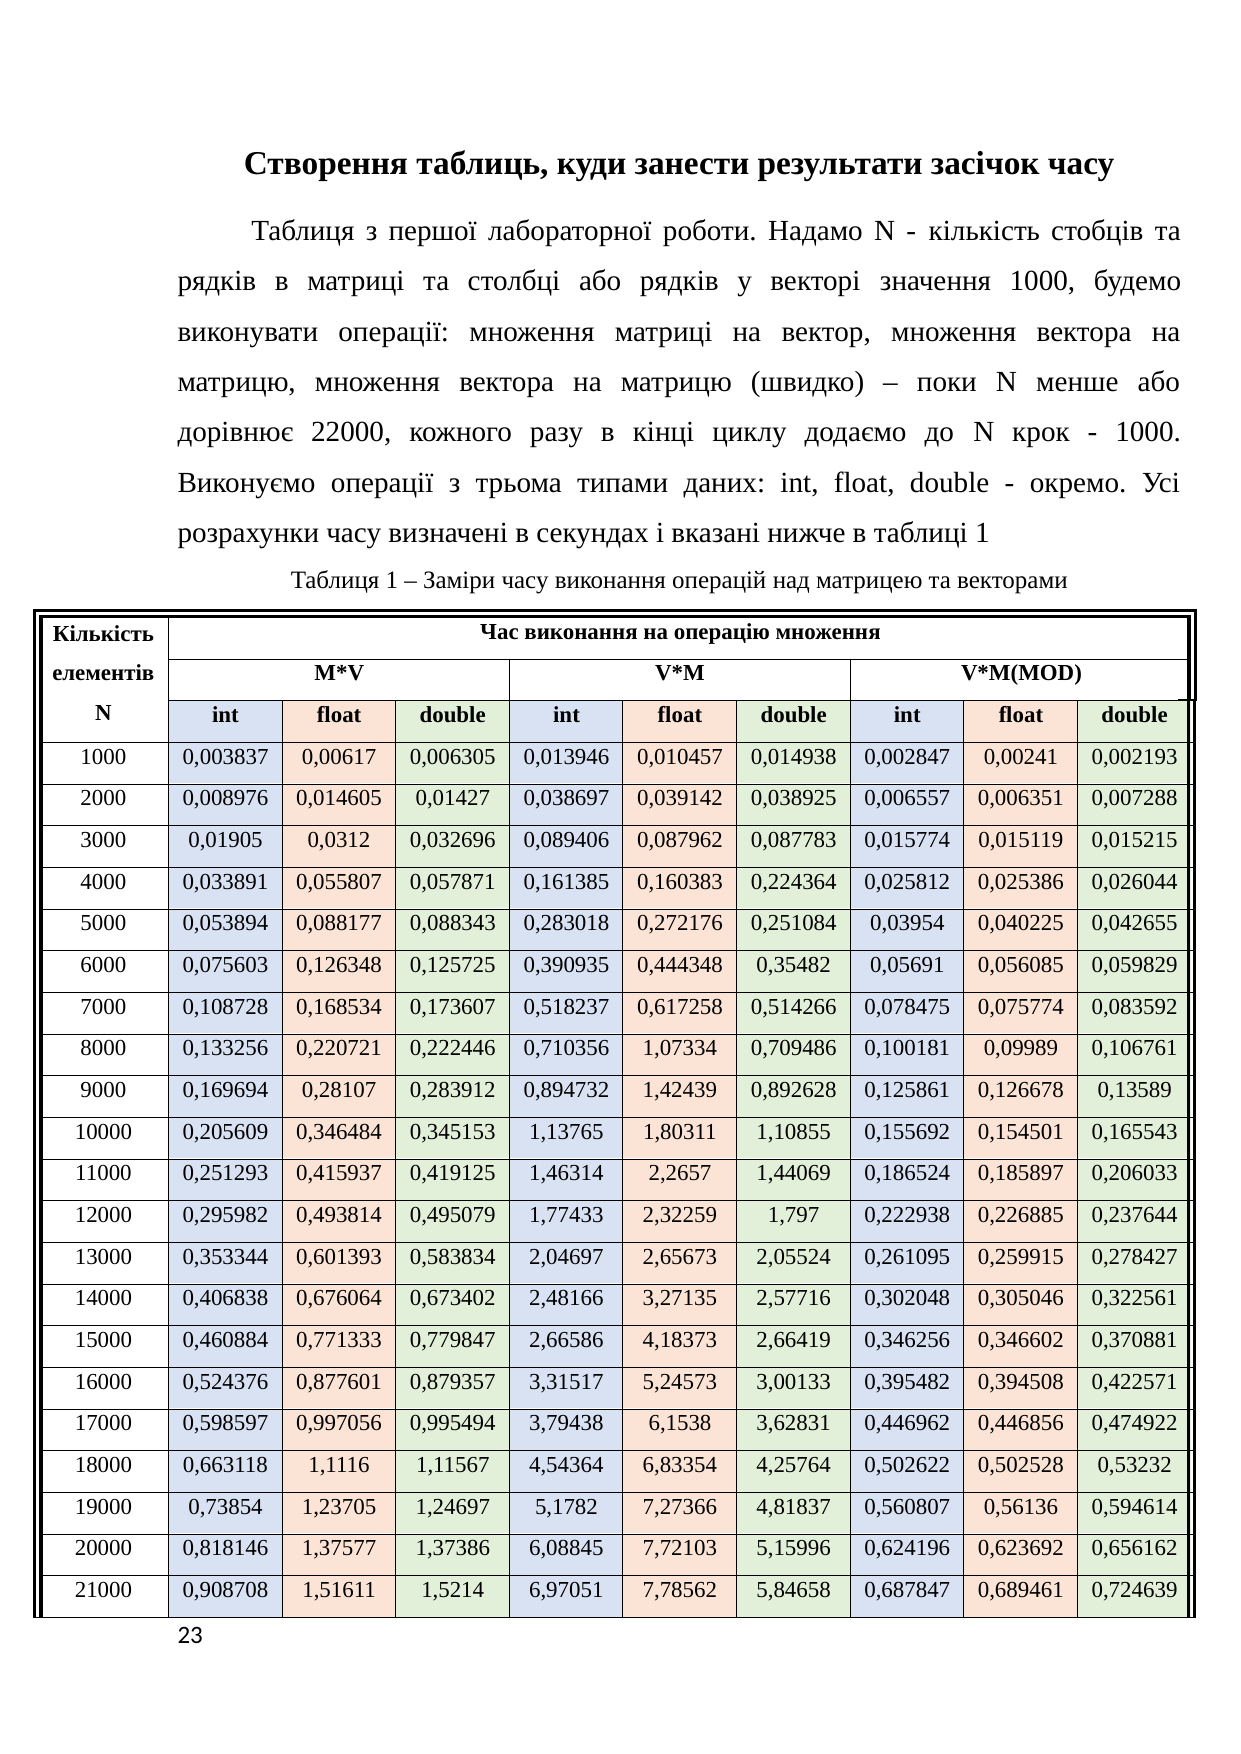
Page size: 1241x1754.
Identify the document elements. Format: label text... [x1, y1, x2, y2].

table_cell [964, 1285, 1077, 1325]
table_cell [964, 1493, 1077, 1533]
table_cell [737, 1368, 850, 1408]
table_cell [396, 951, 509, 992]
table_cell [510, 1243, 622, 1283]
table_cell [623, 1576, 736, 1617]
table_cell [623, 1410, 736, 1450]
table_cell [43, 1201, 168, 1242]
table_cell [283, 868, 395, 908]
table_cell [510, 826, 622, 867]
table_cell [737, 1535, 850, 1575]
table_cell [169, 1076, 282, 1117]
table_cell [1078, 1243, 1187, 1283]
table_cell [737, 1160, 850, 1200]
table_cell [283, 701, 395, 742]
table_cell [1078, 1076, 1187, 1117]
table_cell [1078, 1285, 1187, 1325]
text Таблиця 1 – Заміри часу виконання операцій над матрицею та векторами [177, 565, 1181, 594]
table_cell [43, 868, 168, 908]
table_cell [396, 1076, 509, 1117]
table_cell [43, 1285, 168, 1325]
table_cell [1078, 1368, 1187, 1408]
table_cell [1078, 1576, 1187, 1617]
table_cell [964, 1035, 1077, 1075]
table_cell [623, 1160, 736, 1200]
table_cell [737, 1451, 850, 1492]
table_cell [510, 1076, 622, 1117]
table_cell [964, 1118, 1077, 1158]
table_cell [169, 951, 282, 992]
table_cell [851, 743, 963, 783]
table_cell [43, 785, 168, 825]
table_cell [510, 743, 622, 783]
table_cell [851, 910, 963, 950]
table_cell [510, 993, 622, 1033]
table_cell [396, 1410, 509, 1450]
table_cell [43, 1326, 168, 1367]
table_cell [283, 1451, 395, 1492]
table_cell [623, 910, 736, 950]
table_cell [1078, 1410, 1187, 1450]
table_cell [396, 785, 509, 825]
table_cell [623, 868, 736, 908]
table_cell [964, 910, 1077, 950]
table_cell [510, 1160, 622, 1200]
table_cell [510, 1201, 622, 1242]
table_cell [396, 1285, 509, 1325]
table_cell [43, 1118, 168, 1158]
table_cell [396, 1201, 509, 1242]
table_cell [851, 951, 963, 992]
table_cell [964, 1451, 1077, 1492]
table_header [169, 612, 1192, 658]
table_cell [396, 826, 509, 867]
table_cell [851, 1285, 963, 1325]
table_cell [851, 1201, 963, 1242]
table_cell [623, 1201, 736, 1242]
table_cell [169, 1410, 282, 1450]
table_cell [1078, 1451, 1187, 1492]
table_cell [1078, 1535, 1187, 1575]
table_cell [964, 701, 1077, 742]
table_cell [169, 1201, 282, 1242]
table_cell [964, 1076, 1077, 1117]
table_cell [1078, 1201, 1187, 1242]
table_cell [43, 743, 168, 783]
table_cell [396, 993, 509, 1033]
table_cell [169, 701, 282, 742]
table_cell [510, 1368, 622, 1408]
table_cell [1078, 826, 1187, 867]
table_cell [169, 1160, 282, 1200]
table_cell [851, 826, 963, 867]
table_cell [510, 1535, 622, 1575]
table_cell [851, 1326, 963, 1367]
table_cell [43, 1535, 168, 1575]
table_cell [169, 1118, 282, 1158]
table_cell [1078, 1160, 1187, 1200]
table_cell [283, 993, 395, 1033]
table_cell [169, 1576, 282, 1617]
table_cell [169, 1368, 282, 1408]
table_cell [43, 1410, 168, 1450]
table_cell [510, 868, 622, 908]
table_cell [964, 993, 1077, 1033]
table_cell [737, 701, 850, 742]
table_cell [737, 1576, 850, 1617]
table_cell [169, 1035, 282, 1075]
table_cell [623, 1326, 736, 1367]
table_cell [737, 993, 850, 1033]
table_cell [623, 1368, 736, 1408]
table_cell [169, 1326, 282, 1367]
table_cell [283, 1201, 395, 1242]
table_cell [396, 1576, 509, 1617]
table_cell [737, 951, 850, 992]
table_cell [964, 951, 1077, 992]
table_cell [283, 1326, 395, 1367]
text Таблиця з першої лабораторної роботи. Надамо N - кількість стобців та рядків в матриці та столбці або рядків у векторі значення 1000, будемо виконувати операції: множення матриці на вектор, множення вектора на матрицю, множення вектора на матрицю (швидко) – поки N менше або дорівнює 22000, кожного разу в кінці циклу додаємо до N крок - 1000. Виконуємо операції з трьома типами даних: int, float, double - окремо. Усі розрахунки часу визначені в секундах і вказані нижче в таблиці 1 [177, 213, 1181, 548]
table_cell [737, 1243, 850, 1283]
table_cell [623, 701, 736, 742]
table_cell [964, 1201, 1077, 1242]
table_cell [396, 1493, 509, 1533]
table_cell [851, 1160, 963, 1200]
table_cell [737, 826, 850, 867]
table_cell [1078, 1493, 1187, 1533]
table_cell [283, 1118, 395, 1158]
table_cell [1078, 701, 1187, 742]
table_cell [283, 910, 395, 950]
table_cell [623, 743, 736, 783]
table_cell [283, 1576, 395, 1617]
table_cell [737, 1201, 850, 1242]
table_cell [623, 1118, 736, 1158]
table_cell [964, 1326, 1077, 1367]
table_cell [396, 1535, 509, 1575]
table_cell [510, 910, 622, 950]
text Створення таблиць, куди занести результати засічок часу [177, 143, 1181, 181]
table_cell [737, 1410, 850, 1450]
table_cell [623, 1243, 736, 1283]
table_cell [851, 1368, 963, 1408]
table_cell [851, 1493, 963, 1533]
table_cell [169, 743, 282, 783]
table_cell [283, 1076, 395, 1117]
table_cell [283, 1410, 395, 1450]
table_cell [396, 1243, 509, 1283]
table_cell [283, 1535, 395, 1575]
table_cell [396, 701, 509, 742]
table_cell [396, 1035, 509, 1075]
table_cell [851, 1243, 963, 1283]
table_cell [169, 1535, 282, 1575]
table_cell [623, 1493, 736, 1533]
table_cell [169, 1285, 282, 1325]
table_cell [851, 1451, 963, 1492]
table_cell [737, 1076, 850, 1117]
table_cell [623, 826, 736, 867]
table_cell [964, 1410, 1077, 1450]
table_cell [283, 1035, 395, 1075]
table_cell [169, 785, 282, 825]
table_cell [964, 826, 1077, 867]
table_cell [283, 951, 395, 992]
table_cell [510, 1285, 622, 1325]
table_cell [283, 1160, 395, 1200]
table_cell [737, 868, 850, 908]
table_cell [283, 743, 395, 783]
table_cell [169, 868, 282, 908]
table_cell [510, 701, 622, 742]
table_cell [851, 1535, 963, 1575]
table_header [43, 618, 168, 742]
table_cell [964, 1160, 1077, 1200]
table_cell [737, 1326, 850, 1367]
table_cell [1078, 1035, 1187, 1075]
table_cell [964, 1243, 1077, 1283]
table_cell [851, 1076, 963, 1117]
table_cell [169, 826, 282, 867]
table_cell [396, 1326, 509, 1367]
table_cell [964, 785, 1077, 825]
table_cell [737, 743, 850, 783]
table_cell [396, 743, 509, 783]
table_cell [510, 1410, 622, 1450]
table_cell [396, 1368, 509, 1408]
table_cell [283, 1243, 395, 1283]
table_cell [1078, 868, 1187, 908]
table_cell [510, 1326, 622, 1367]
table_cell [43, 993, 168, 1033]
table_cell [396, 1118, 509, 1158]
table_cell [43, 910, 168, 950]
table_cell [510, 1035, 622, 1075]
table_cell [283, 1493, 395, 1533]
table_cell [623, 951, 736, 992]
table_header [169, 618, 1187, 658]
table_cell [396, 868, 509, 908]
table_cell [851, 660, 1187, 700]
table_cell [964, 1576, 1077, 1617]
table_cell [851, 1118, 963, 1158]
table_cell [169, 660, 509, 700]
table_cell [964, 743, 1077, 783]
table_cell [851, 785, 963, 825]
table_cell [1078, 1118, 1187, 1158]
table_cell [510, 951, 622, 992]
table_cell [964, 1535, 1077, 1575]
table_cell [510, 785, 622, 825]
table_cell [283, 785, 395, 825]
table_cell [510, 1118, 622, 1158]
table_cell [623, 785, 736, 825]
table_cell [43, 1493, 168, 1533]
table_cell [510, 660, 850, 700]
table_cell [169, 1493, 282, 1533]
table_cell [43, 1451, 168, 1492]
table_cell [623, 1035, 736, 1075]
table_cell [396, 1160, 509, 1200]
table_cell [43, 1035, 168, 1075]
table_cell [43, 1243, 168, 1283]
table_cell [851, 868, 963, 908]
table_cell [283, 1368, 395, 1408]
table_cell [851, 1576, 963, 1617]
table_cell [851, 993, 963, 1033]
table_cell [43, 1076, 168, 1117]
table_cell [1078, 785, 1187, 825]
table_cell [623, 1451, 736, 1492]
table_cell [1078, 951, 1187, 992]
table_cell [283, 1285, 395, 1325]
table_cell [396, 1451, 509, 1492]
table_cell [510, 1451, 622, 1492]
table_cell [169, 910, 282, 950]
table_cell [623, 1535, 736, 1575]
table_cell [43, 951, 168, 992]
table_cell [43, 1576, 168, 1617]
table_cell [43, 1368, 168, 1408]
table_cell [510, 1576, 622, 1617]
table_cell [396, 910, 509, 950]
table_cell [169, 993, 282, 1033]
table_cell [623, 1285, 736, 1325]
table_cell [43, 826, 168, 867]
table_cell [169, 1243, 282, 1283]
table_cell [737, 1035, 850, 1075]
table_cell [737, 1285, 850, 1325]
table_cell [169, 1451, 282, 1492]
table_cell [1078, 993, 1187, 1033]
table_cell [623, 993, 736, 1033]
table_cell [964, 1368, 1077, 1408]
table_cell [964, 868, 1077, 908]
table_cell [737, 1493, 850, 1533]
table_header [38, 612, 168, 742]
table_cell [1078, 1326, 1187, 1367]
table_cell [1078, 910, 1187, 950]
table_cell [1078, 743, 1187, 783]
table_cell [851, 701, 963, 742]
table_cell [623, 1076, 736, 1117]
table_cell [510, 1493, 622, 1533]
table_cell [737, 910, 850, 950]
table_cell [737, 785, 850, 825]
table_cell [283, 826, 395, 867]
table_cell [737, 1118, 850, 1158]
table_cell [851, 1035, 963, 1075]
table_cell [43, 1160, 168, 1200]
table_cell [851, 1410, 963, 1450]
